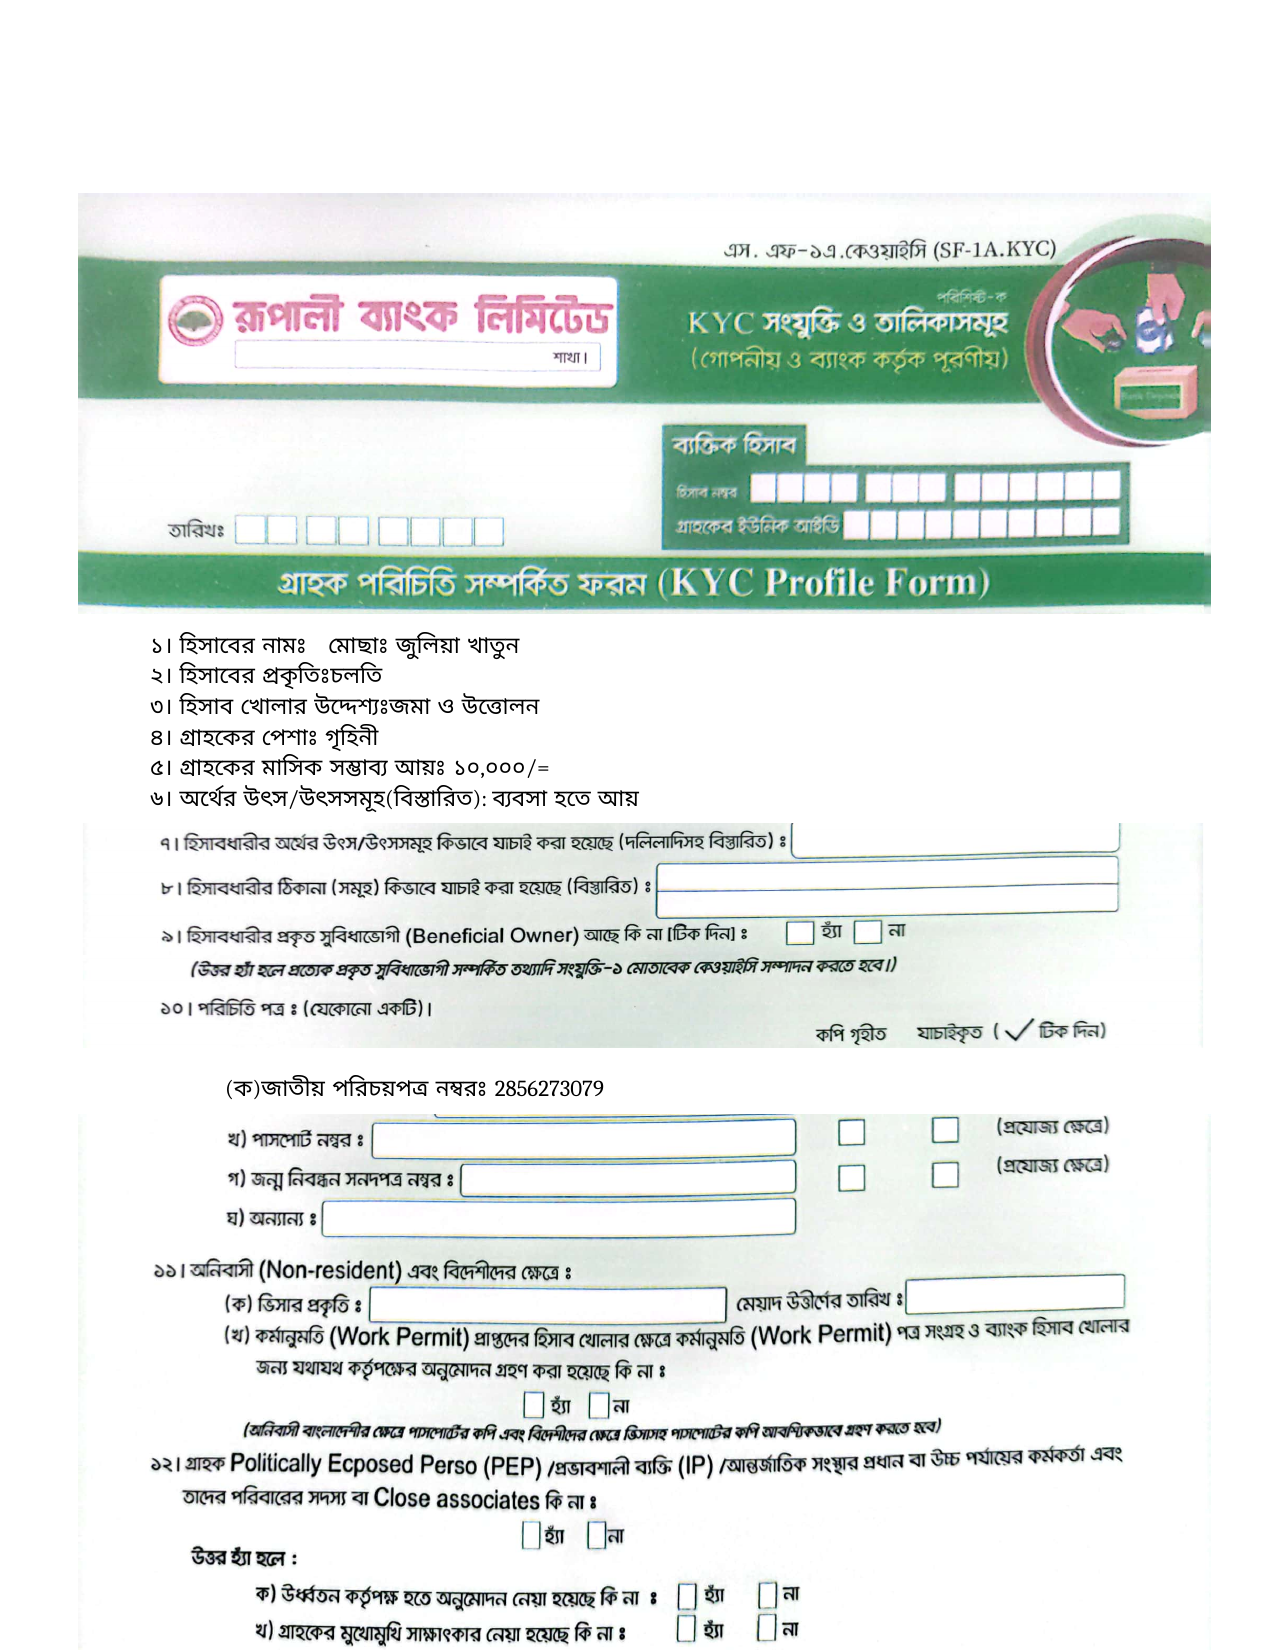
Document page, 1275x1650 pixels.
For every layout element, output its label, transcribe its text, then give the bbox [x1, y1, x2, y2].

text ৫। গ্রাহকের মাসিক সম্ভাব্য আয়ঃ ১০,০০০/= [75, 754, 1200, 782]
text ১। হিসাবের নামঃ মোছাঃ জুলিয়া খাতুন [75, 632, 421, 659]
picture [82, 823, 1204, 1048]
text ২। হিসাবের প্রকৃতিঃচলতি [287, 663, 1200, 689]
text ৬। অর্থের উৎস/উৎসসমূহ(বিস্তারিত): ব্যবসা হতে আয় [75, 786, 1200, 812]
text ৩। হিসাব খোলার উদ্দেশ্যঃজমা ও উত্তোলন [75, 693, 1200, 720]
text ১। হিসাবের নামঃ মোছাঃ জুলিয়া খাতুন [408, 632, 1200, 659]
text ৪। গ্রাহকের পেশাঃ গৃহিনী [335, 724, 1200, 751]
picture [78, 193, 1211, 614]
text ২। হিসাবের প্রকৃতিঃচলতি [75, 663, 300, 689]
picture [78, 1114, 1211, 1650]
text (ক)জাতীয় পরিচয়পত্র নম্বরঃ 2856273079 [75, 1075, 1200, 1102]
text ৪। গ্রাহকের পেশাঃ গৃহিনী [75, 724, 345, 751]
